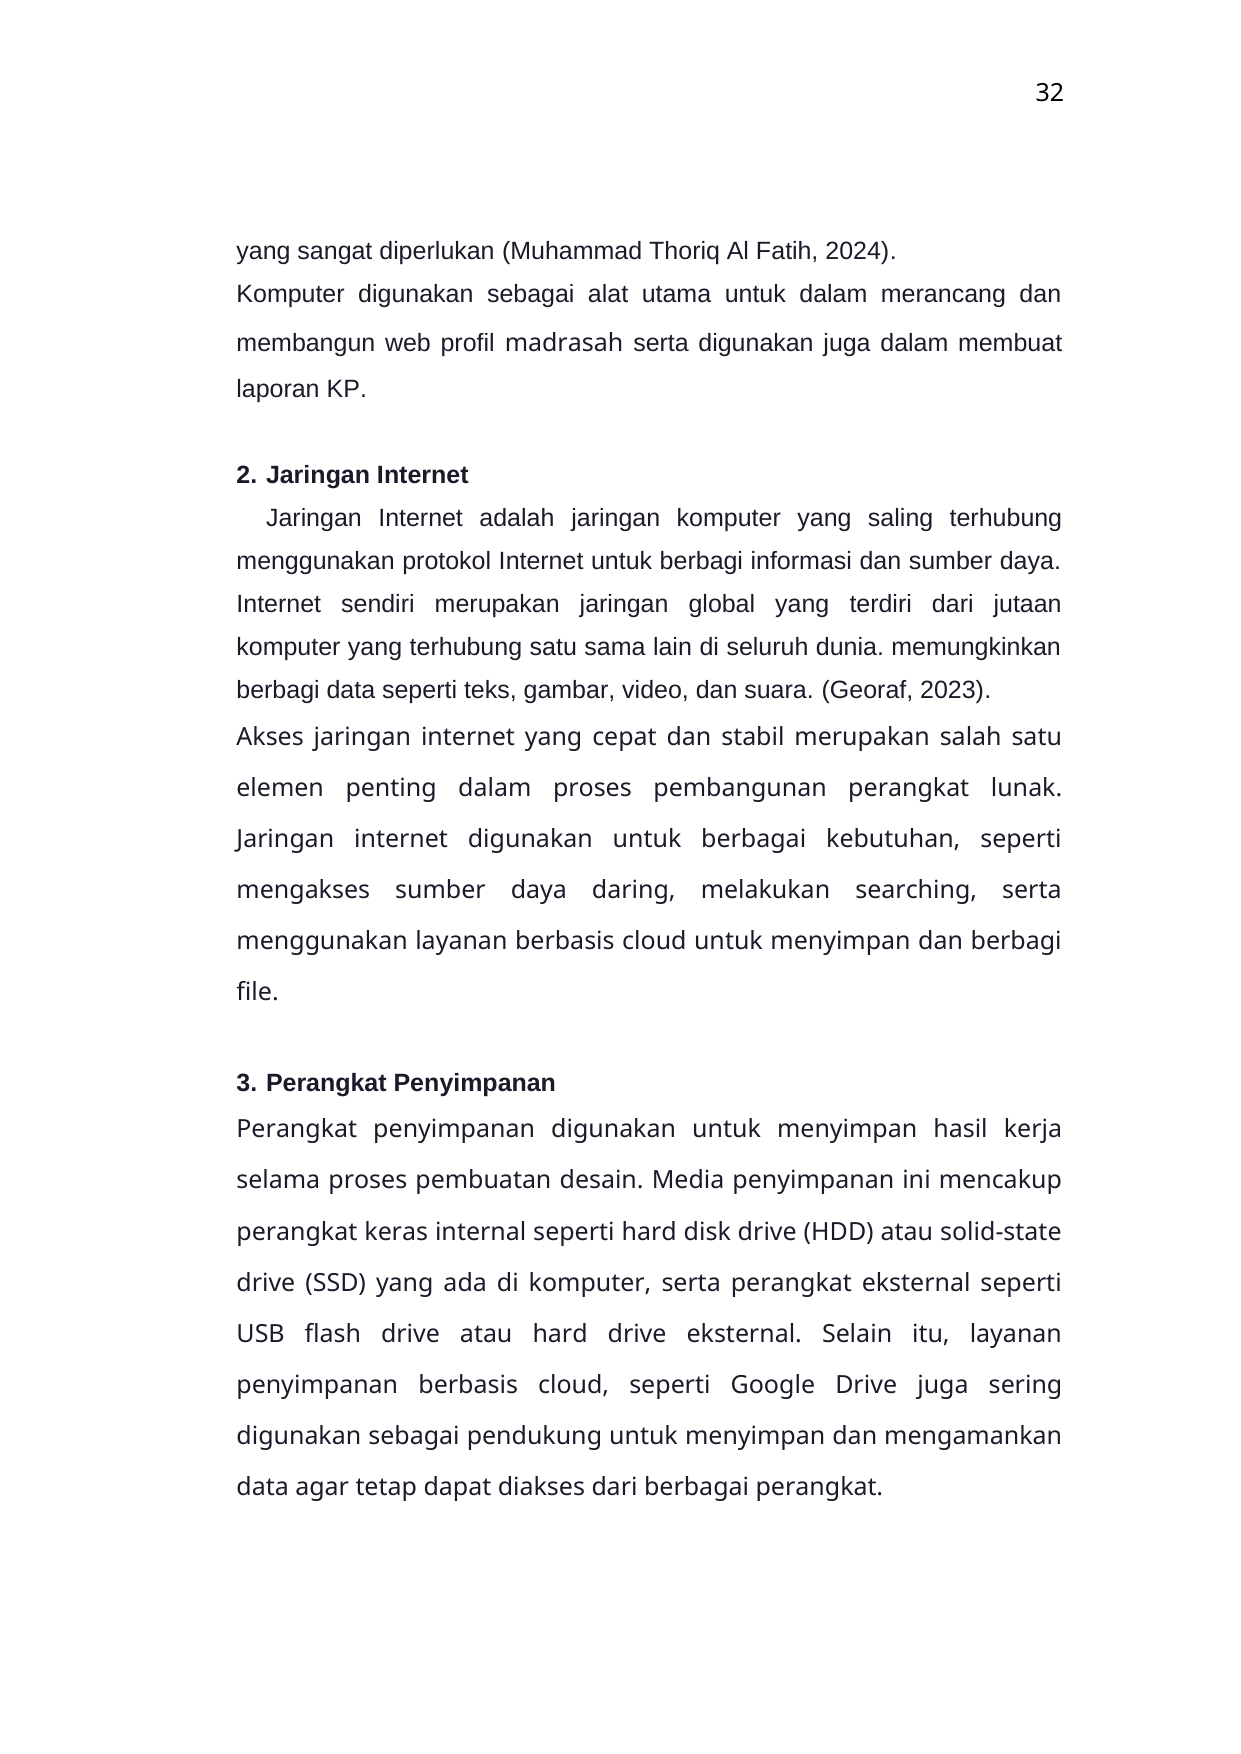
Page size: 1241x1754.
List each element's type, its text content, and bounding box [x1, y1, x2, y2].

text Jaringan Internet adalah jaringan komputer yang saling terhubung menggunakan protokol Internet untuk berbagi informasi dan sumber daya. Internet sendiri merupakan jaringan global yang terdiri dari jutaan komputer yang terhubung satu sama lain di seluruh dunia. memungkinkan berbagi data seperti teks, gambar, video, dan suara. . [236, 503, 1063, 704]
list Perangkat Penyimpanan [236, 1068, 1063, 1097]
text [236, 236, 1063, 265]
text Perangkat penyimpanan digunakan untuk menyimpan hasil kerja selama proses pembuatan desain. Media penyimpanan ini mencakup perangkat keras internal seperti hard disk drive (HDD) atau solid-state drive (SSD) yang ada di komputer, serta perangkat eksternal seperti USB flash drive atau hard drive eksternal. Selain itu, layanan penyimpanan berbasis cloud, seperti Google Drive juga sering digunakan sebagai pendukung untuk menyimpan dan mengamankan data agar tetap dapat diakses dari berbagai perangkat. [236, 1111, 1063, 1502]
text Akses jaringan internet yang cepat dan stabil merupakan salah satu elemen penting dalam proses pembangunan perangkat lunak. Jaringan internet digunakan untuk berbagai kebutuhan, seperti mengakses sumber daya daring, melakukan searching, serta menggunakan layanan berbasis cloud untuk menyimpan dan berbagi file. [236, 718, 1063, 1008]
text Komputer digunakan sebagai alat utama untuk dalam merancang dan membangun web profil madrasah serta digunakan juga dalam membuat laporan KP. [236, 279, 1063, 402]
list Jaringan Internet [236, 460, 1063, 488]
